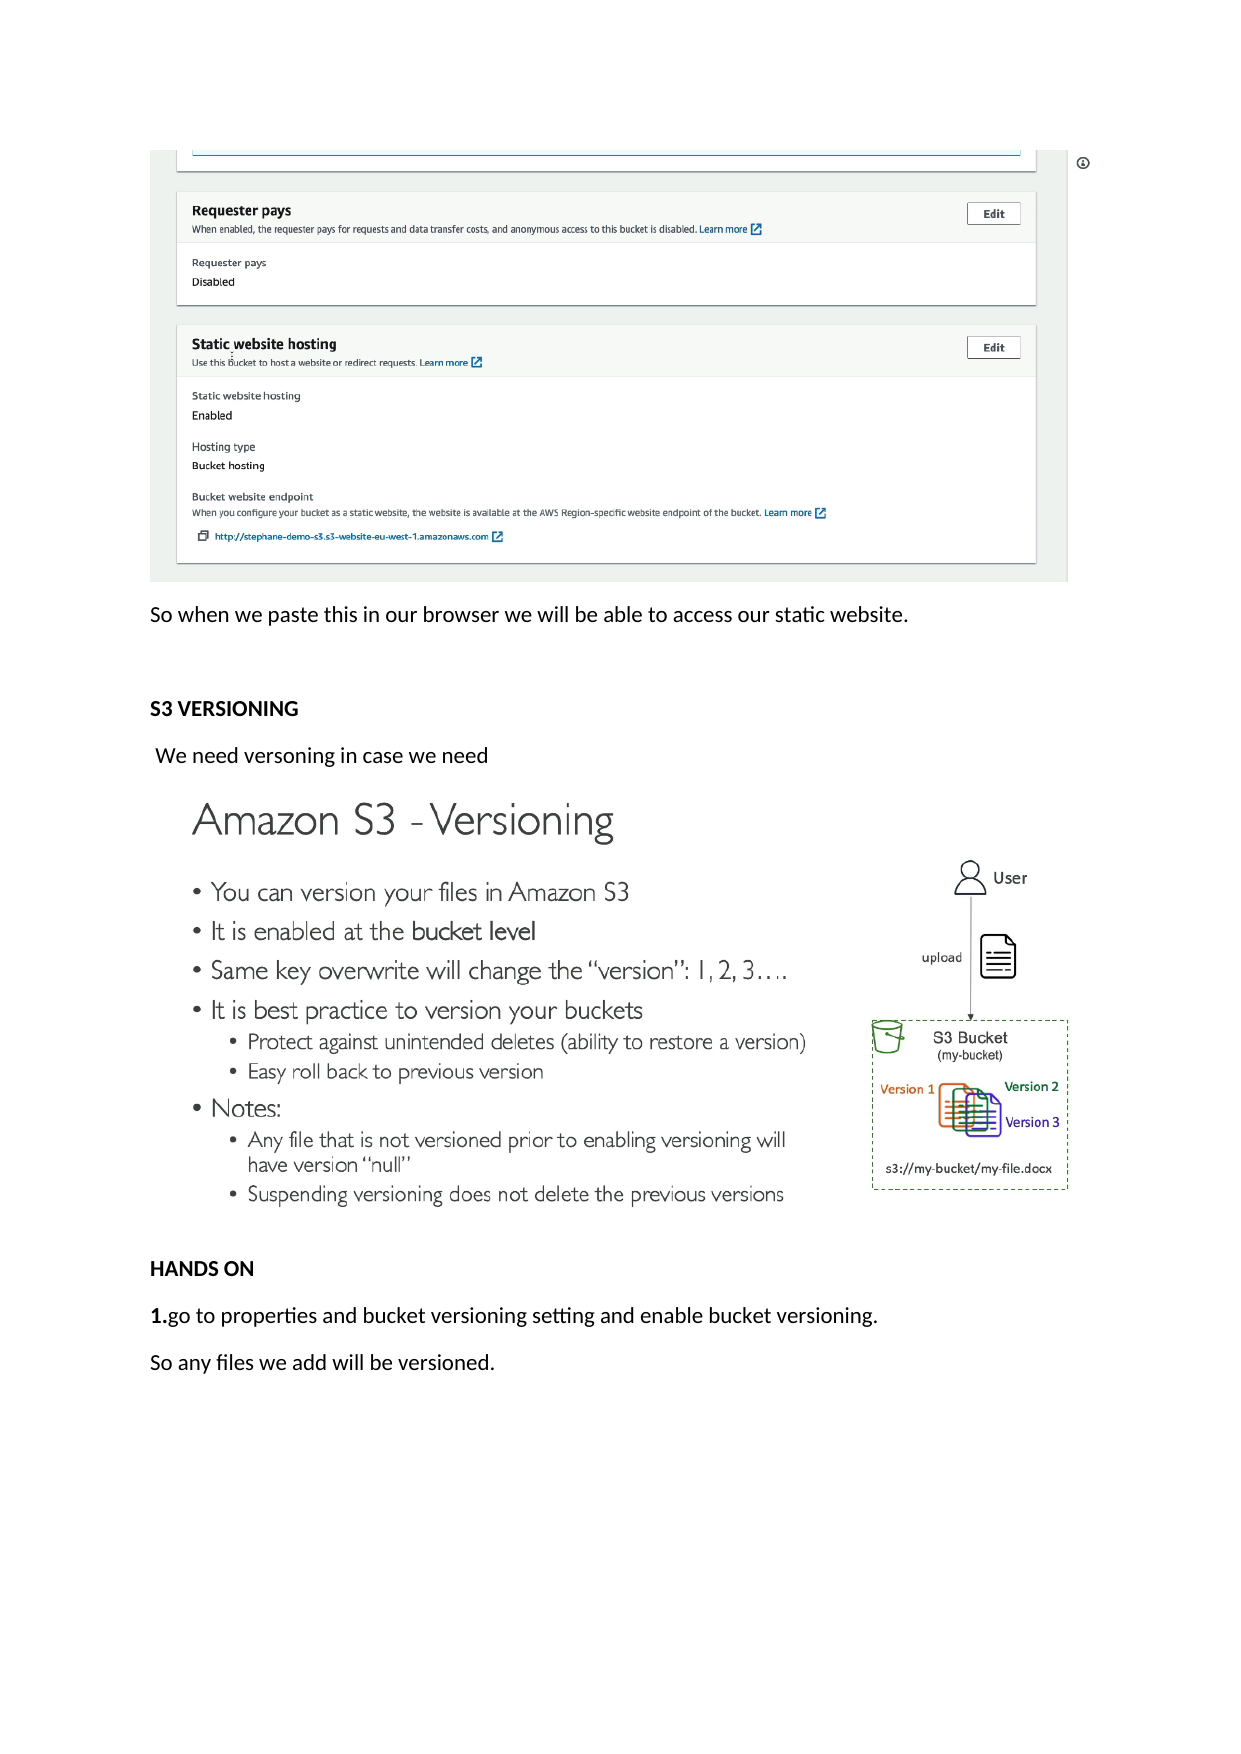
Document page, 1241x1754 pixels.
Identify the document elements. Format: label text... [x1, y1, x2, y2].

picture [150, 771, 1091, 1236]
picture [150, 150, 1091, 582]
text 1.go to properties and bucket versioning setting and enable bucket versioning. [150, 1301, 1090, 1329]
text S3 VERSIONING [150, 694, 1090, 722]
text So when we paste this in our browser we will be able to access our static website. [150, 601, 1090, 629]
text So any files we add will be versioned. [150, 1348, 1090, 1376]
text HANDS ON [150, 1254, 1090, 1282]
text We need versoning in case we need [150, 741, 1090, 771]
